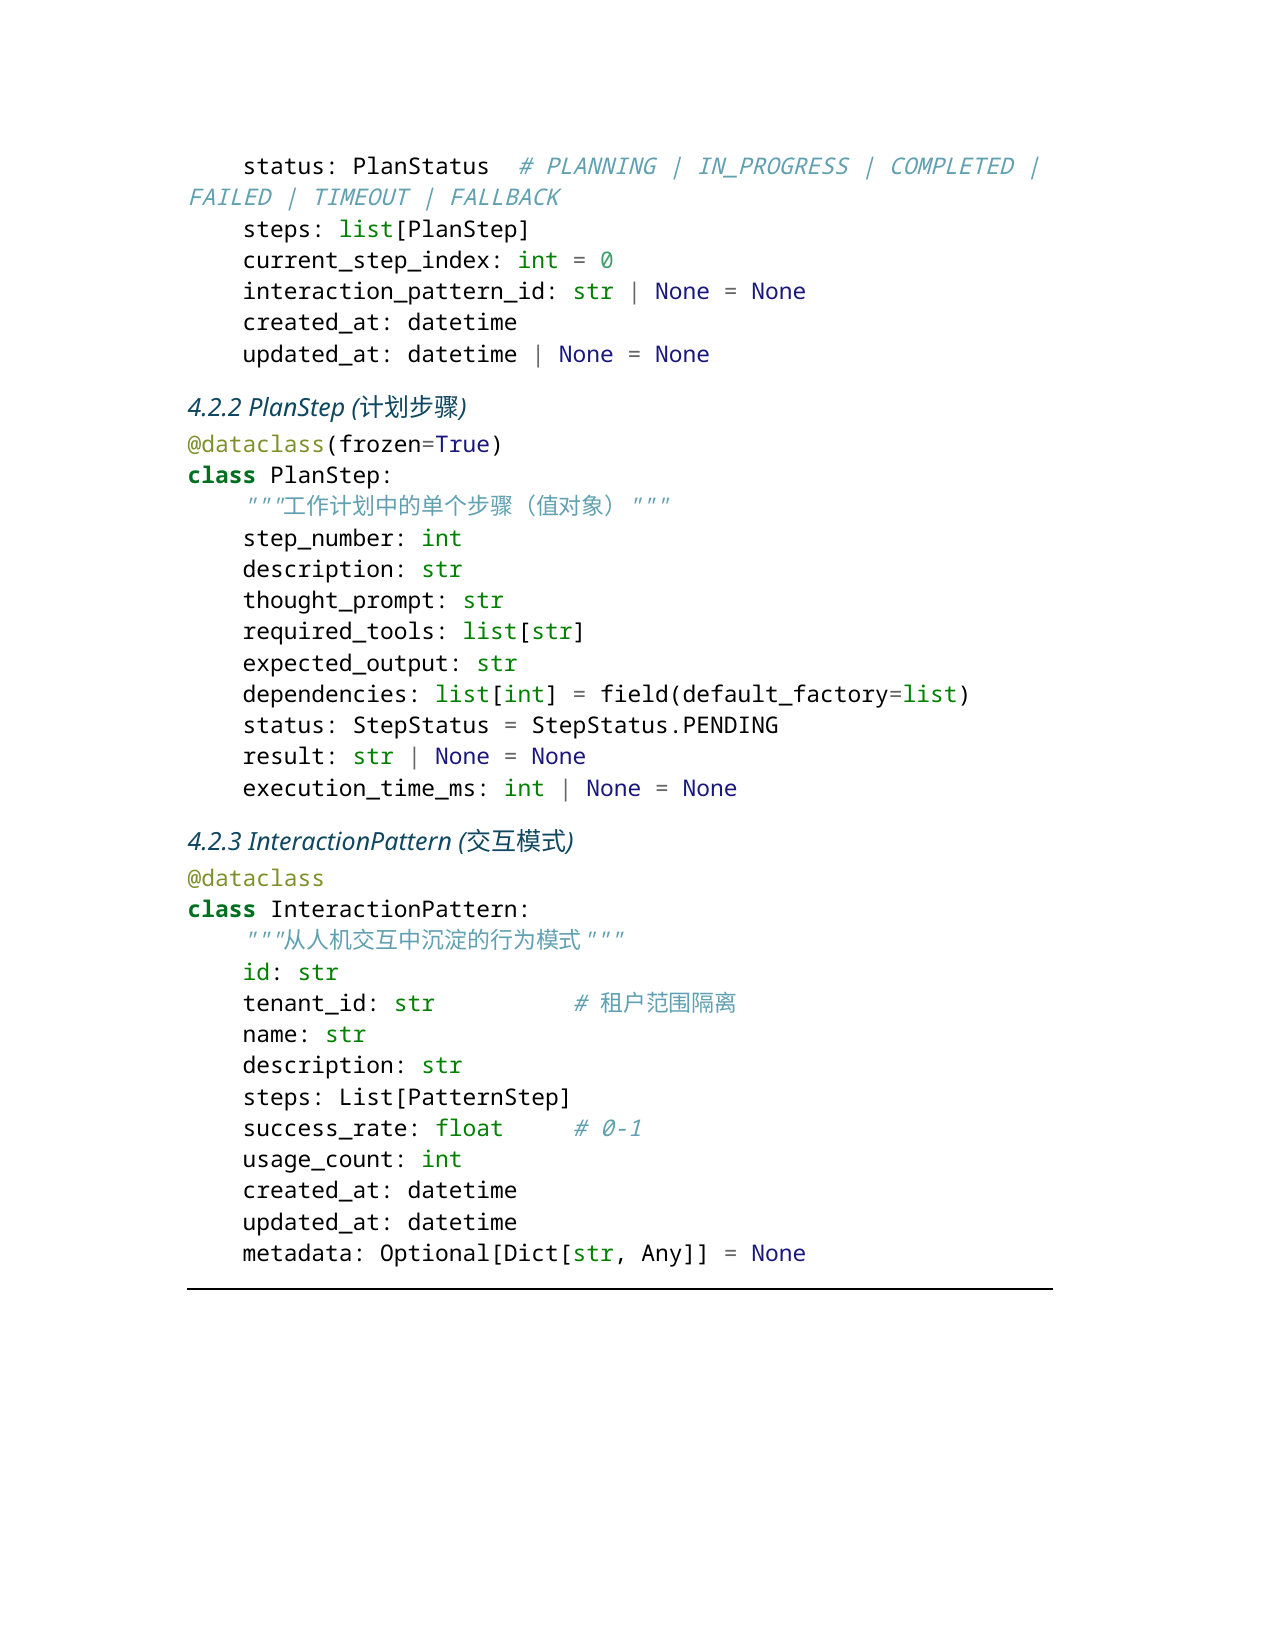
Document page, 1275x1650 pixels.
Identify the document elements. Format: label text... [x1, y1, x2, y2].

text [187, 150, 1087, 369]
text @dataclass class InteractionPattern: """从人机交互中沉淀的行为模式""" id: str tenant_id: str # 租户范围隔离 name: str description: str steps: List[PatternStep] success_rate: float # 0-1 usage_count: int created_at: datetime updated_at: datetime metadata: Optional[Dict[str, Any]] = None [187, 862, 1087, 1268]
text @dataclass(frozen=True) class PlanStep: """工作计划中的单个步骤（值对象）""" step_number: int description: str thought_prompt: str required_tools: list[str] expected_output: str dependencies: list[int] = field(default_factory=list) status: StepStatus = StepStatus.PENDING result: str | None = None execution_time_ms: int | None = None [187, 428, 1087, 803]
subtitle 4.2.3 InteractionPattern (交互模式) [187, 824, 1087, 858]
subtitle 4.2.2 PlanStep (计划步骤) [187, 389, 1087, 424]
